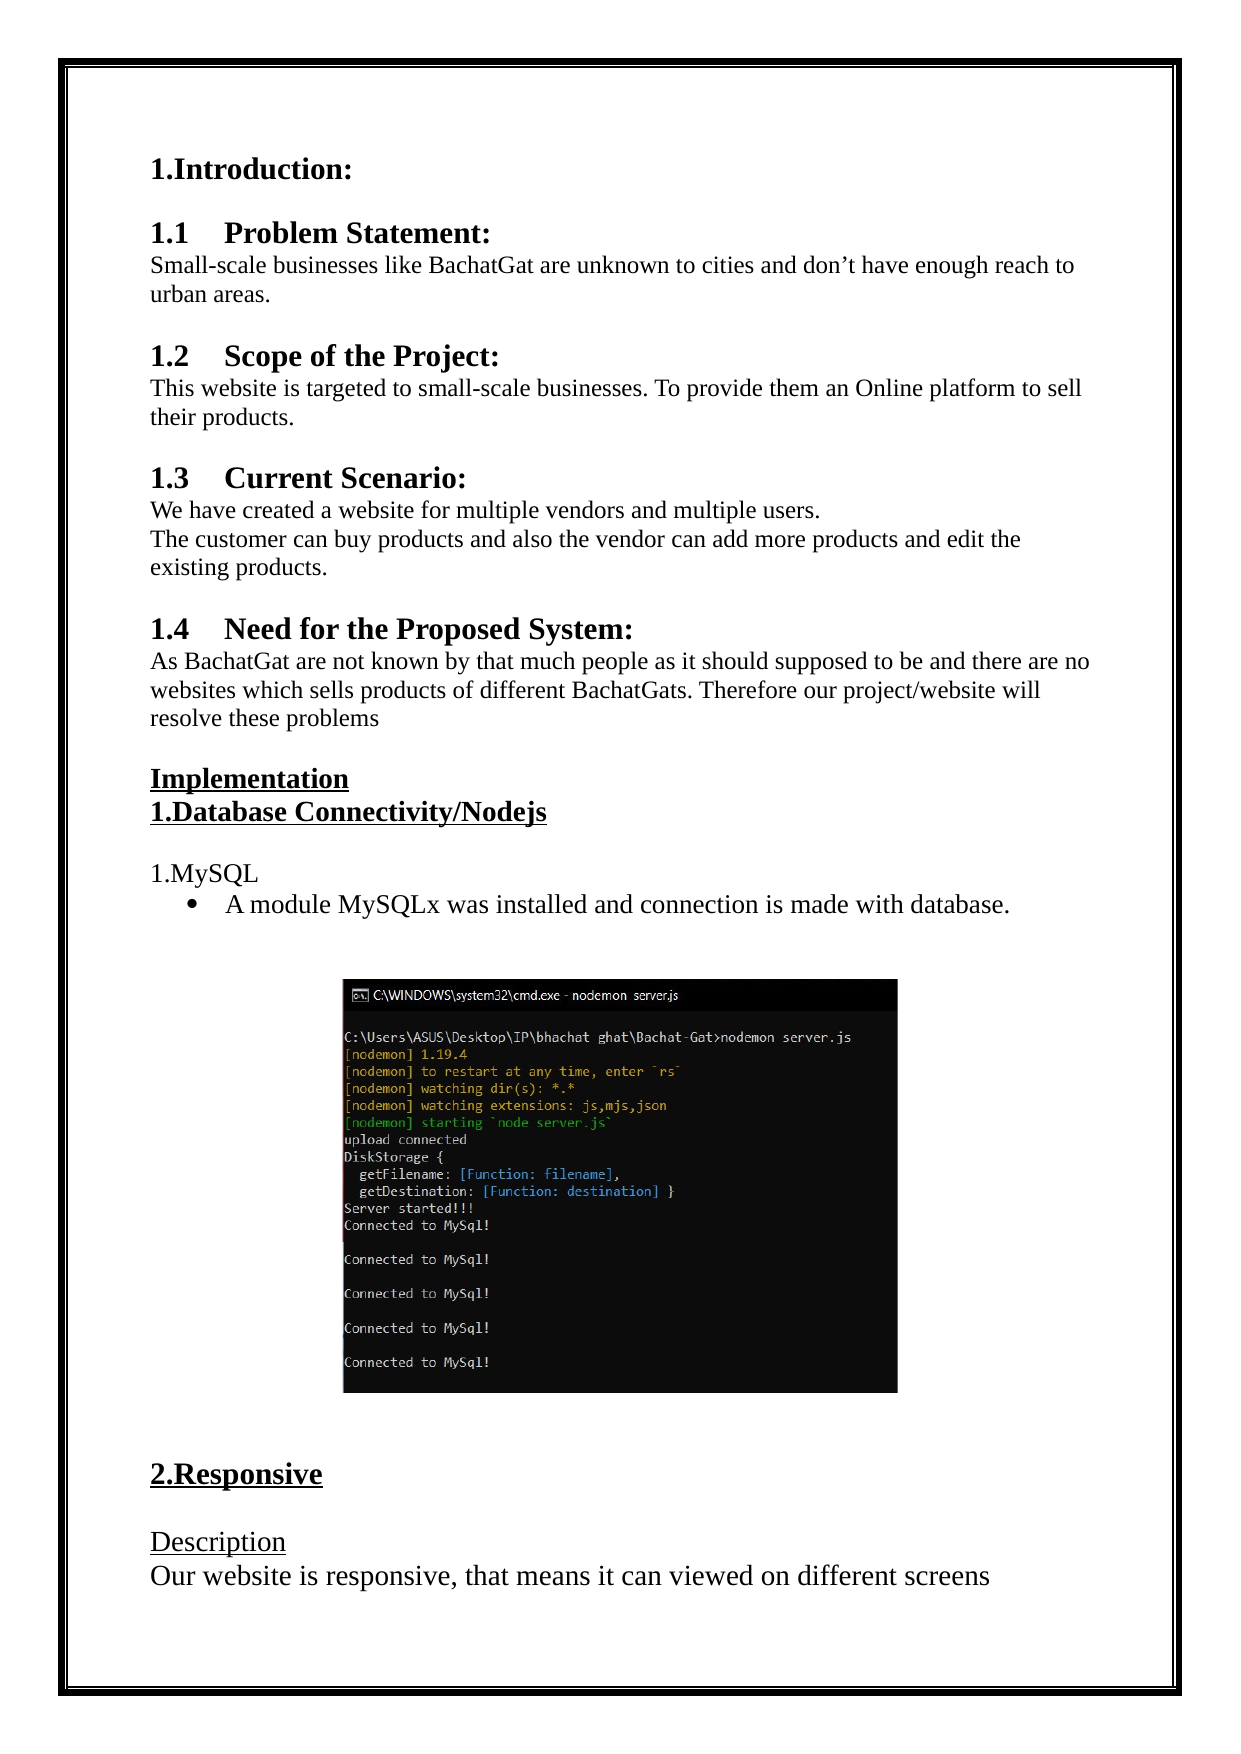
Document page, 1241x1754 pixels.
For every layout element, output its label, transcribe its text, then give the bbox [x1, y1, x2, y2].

text 1.Database Connectivity/Nodejs [150, 794, 1090, 828]
text Description [150, 1524, 1090, 1558]
text 1.2 Scope of the Project: [150, 337, 1090, 373]
list A module MySQLx was installed and connection is made with database. [187, 888, 1090, 919]
text We have created a website for multiple vendors and multiple users. [150, 495, 1090, 524]
text Implementation [150, 761, 1090, 794]
text As BachatGat are not known by that much people as it should supposed to be and there are no websites which sells products of different BachatGats. Therefore our project/website will resolve these problems [150, 646, 1090, 732]
text 1.3 Current Scenario: [150, 459, 1090, 495]
text 1.Introduction: [150, 150, 1090, 186]
picture [342, 979, 898, 1393]
text The customer can buy products and also the vendor can add more products and edit the existing products. [150, 524, 1090, 581]
text 2.Responsive [150, 1455, 1090, 1491]
text This website is targeted to small-scale businesses. To provide them an Online platform to sell their products. [150, 373, 1090, 430]
text 1.1 Problem Statement: [150, 215, 1090, 251]
text 1.4 Need for the Proposed System: [150, 610, 1090, 646]
text 1.MySQL [150, 857, 1090, 888]
text Our website is responsive, that means it can viewed on different screens [150, 1558, 1090, 1592]
text Small-scale businesses like BachatGat are unknown to cities and don’t have enough reach to urban areas. [150, 251, 1090, 308]
